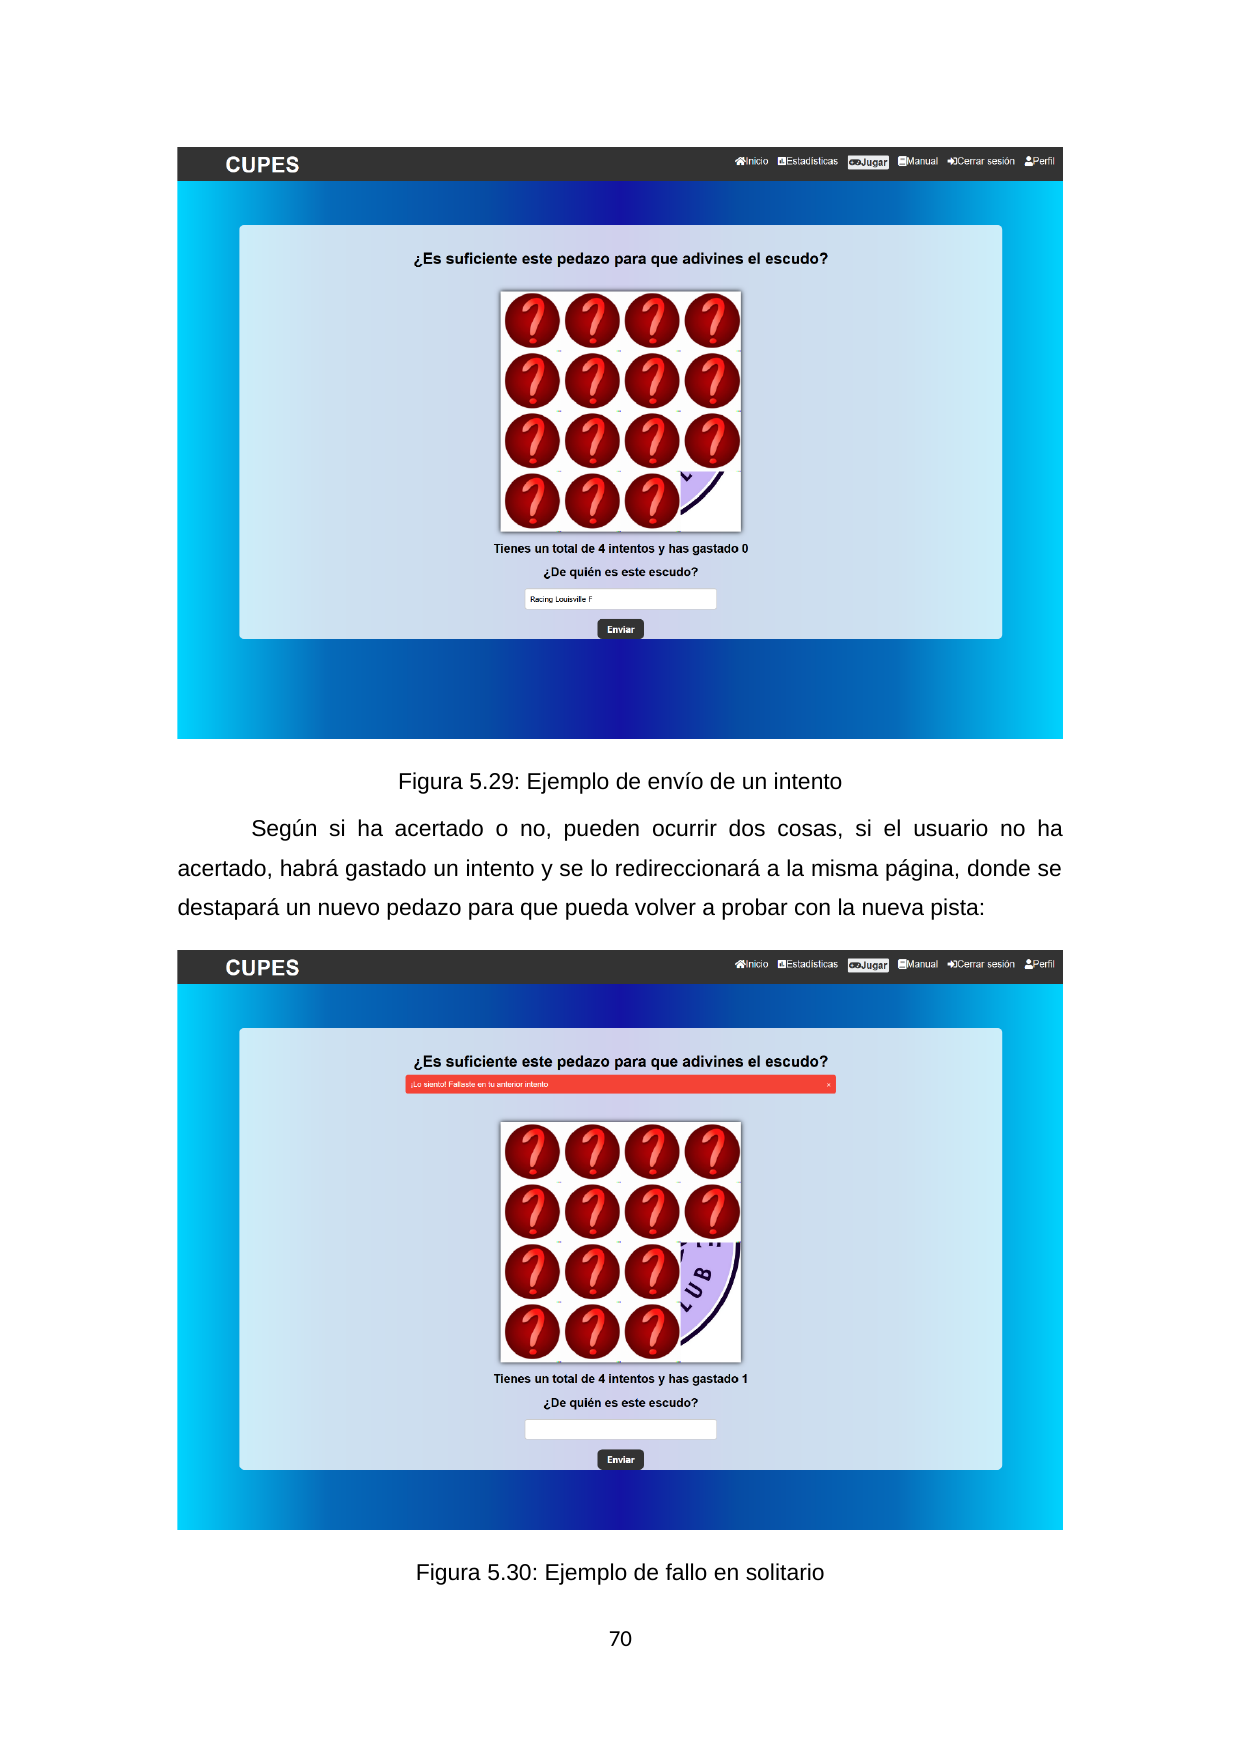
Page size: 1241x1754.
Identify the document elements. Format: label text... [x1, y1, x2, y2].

text Según si ha acertado o no, pueden ocurrir dos cosas, si el usuario no ha acertado, habrá gastado un intento y se lo redireccionará a la misma página, donde se destapará un nuevo pedazo para que pueda volver a probar con la nueva pista: [177, 815, 1063, 921]
picture [177, 147, 1063, 739]
picture [177, 950, 1063, 1530]
